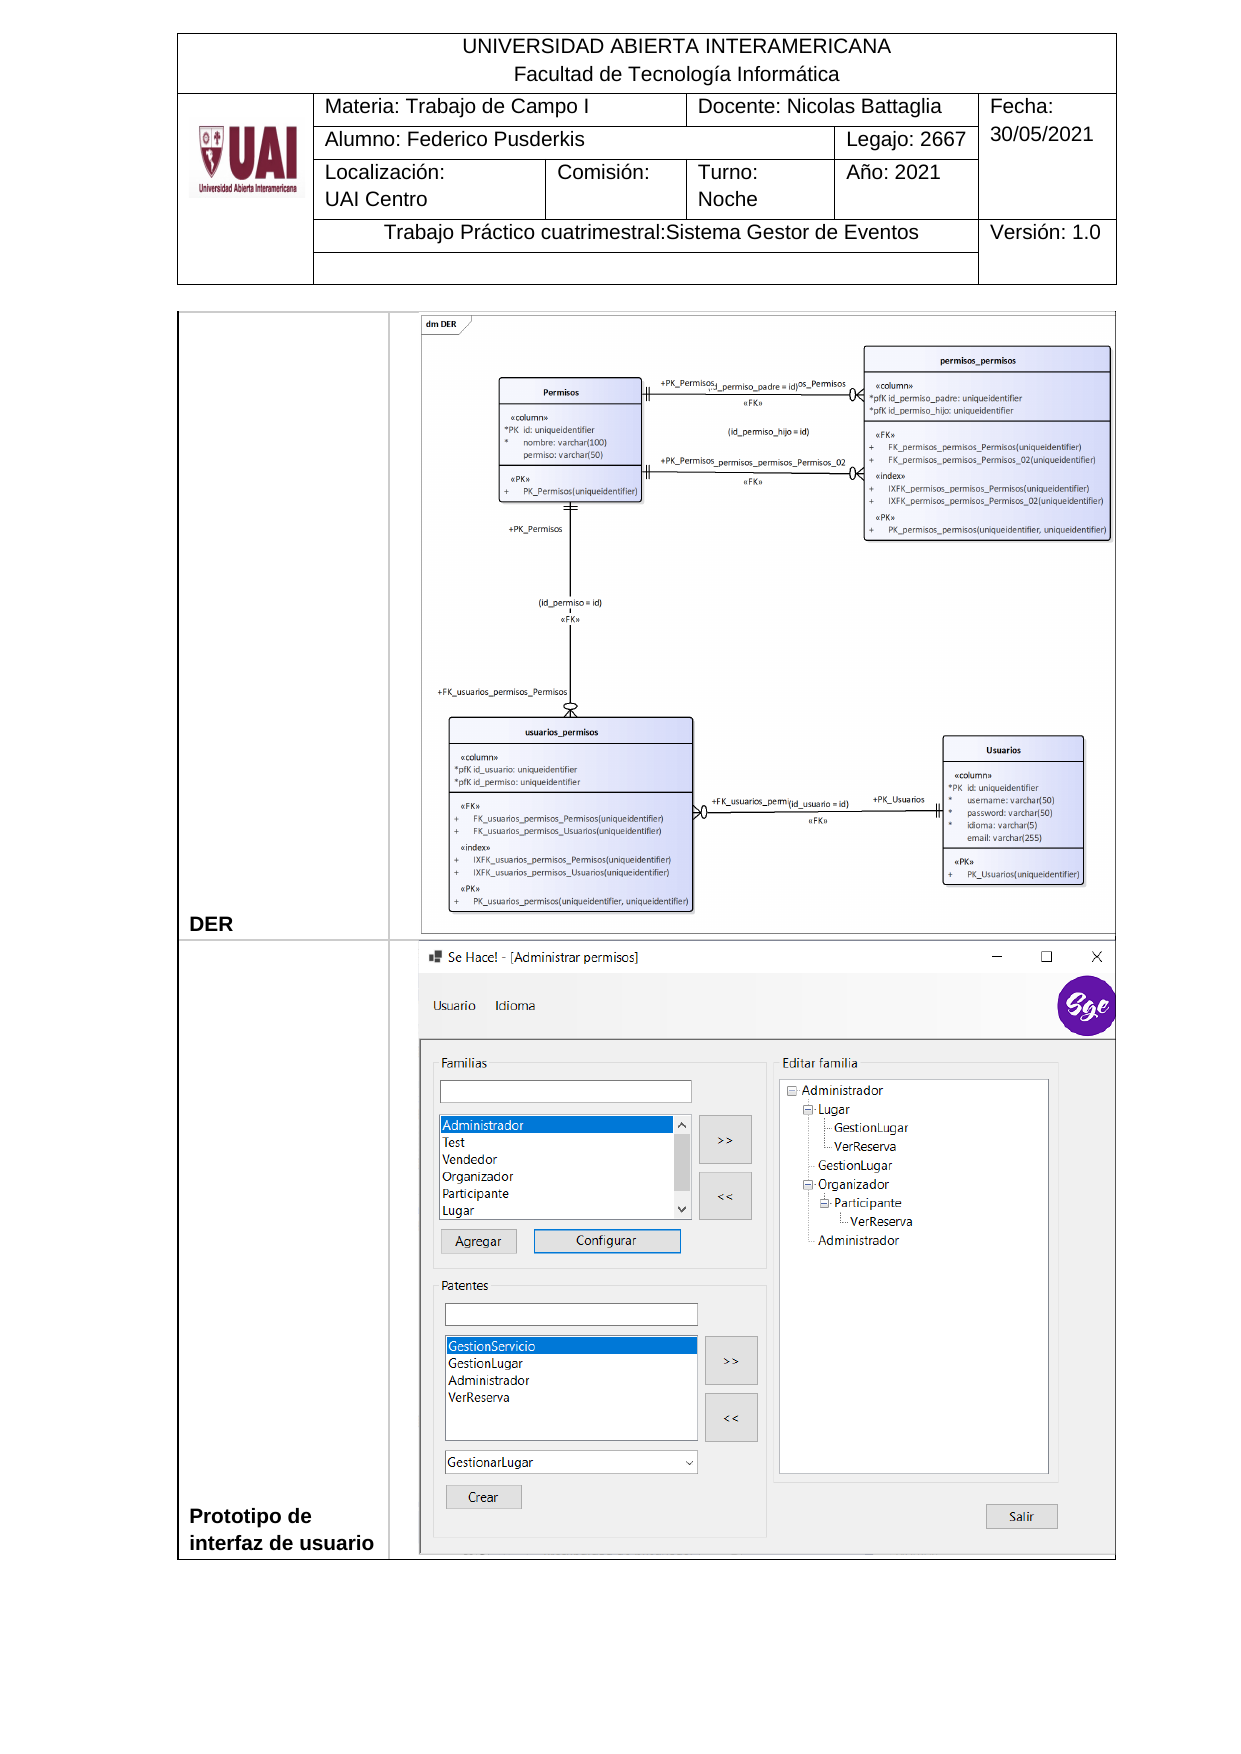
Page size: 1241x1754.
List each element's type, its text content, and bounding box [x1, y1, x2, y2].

table_cell DER [179, 313, 388, 939]
table_cell [390, 313, 1115, 939]
table_cell [390, 941, 1115, 1559]
table_cell Prototipo de interfaz de usuario [179, 941, 388, 1559]
picture [188, 117, 306, 198]
